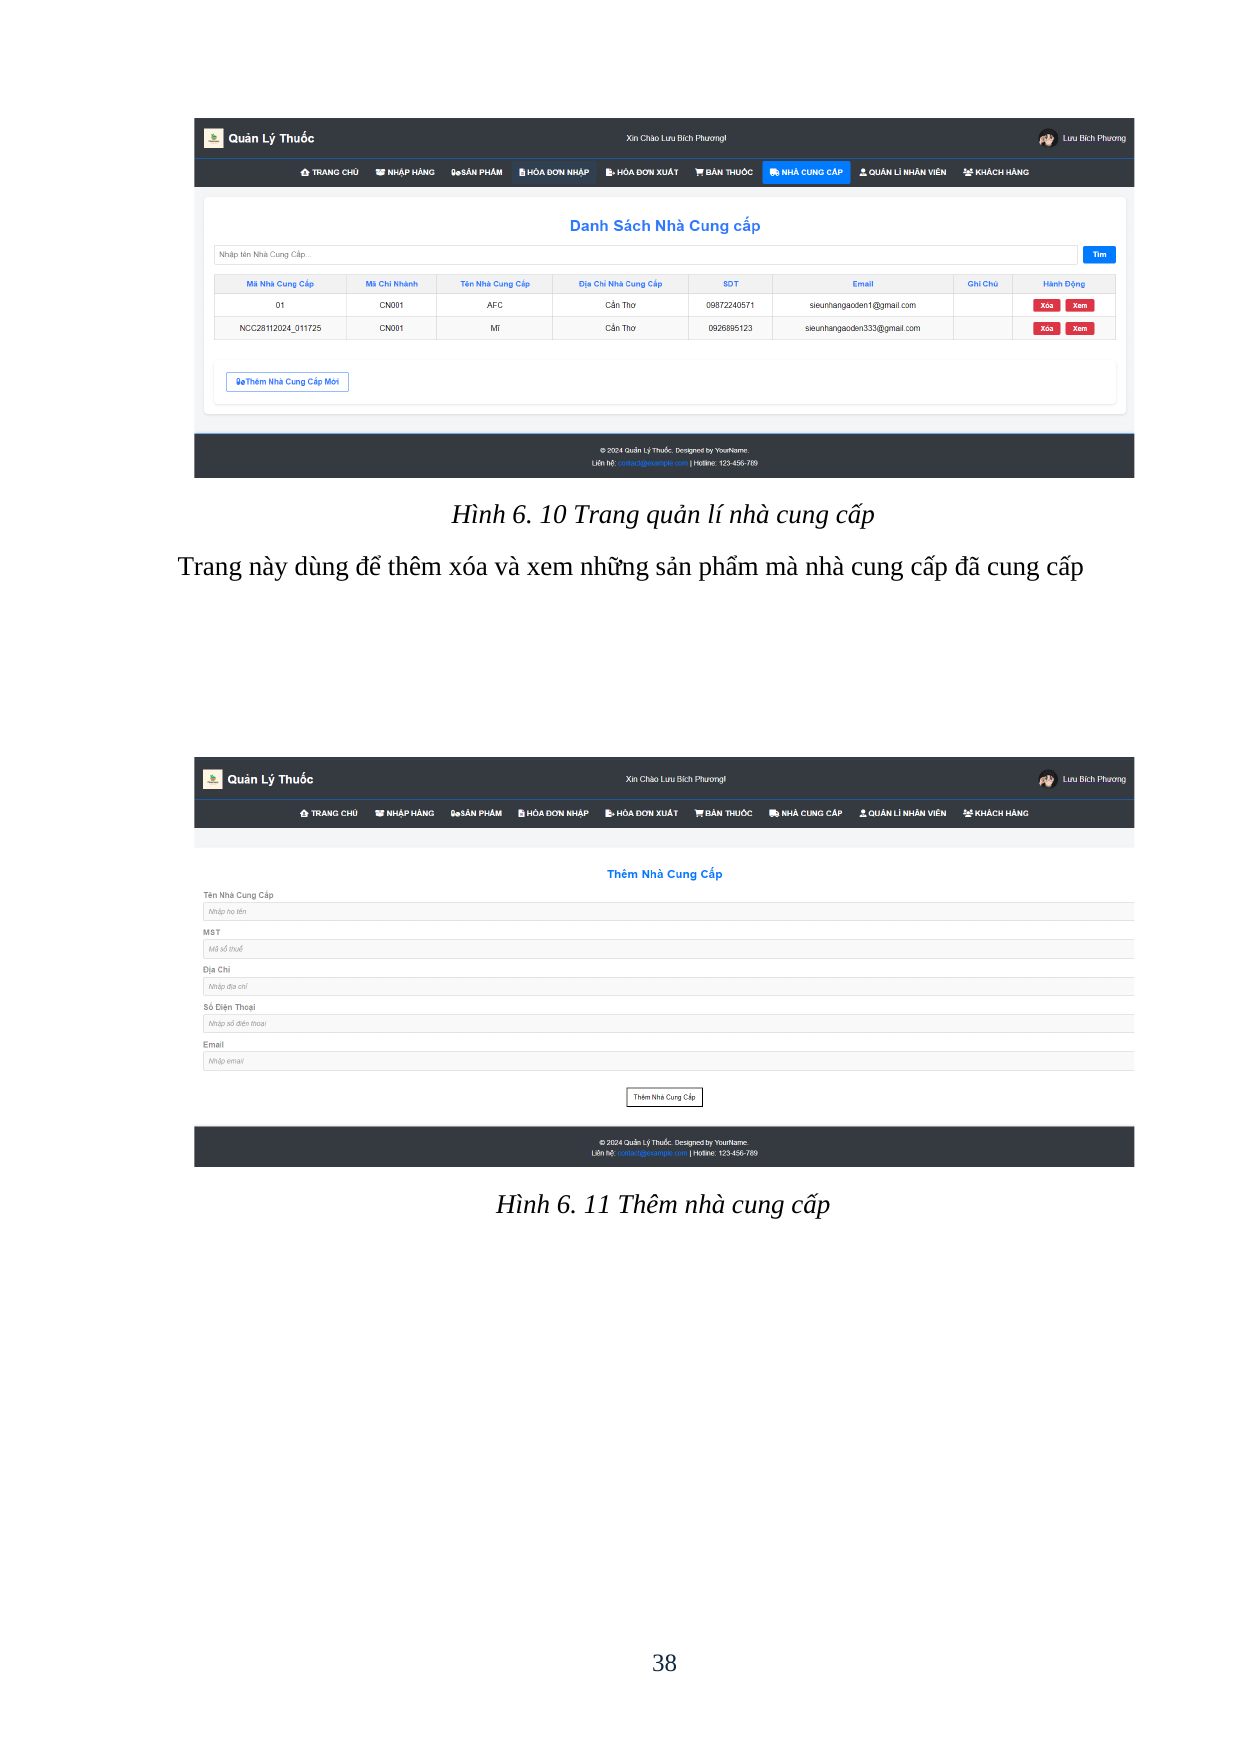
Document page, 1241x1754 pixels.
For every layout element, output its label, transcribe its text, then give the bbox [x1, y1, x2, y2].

text Hình 6. 10 Trang quản lí nhà cung cấp [177, 498, 1152, 529]
text Hình 6. 11 Thêm nhà cung cấp [177, 1188, 1152, 1219]
text Trang này dùng để thêm xóa và xem những sản phẩm mà nhà cung cấp đã cung cấp [177, 550, 1152, 581]
picture [194, 118, 1135, 478]
picture [194, 757, 1135, 1167]
